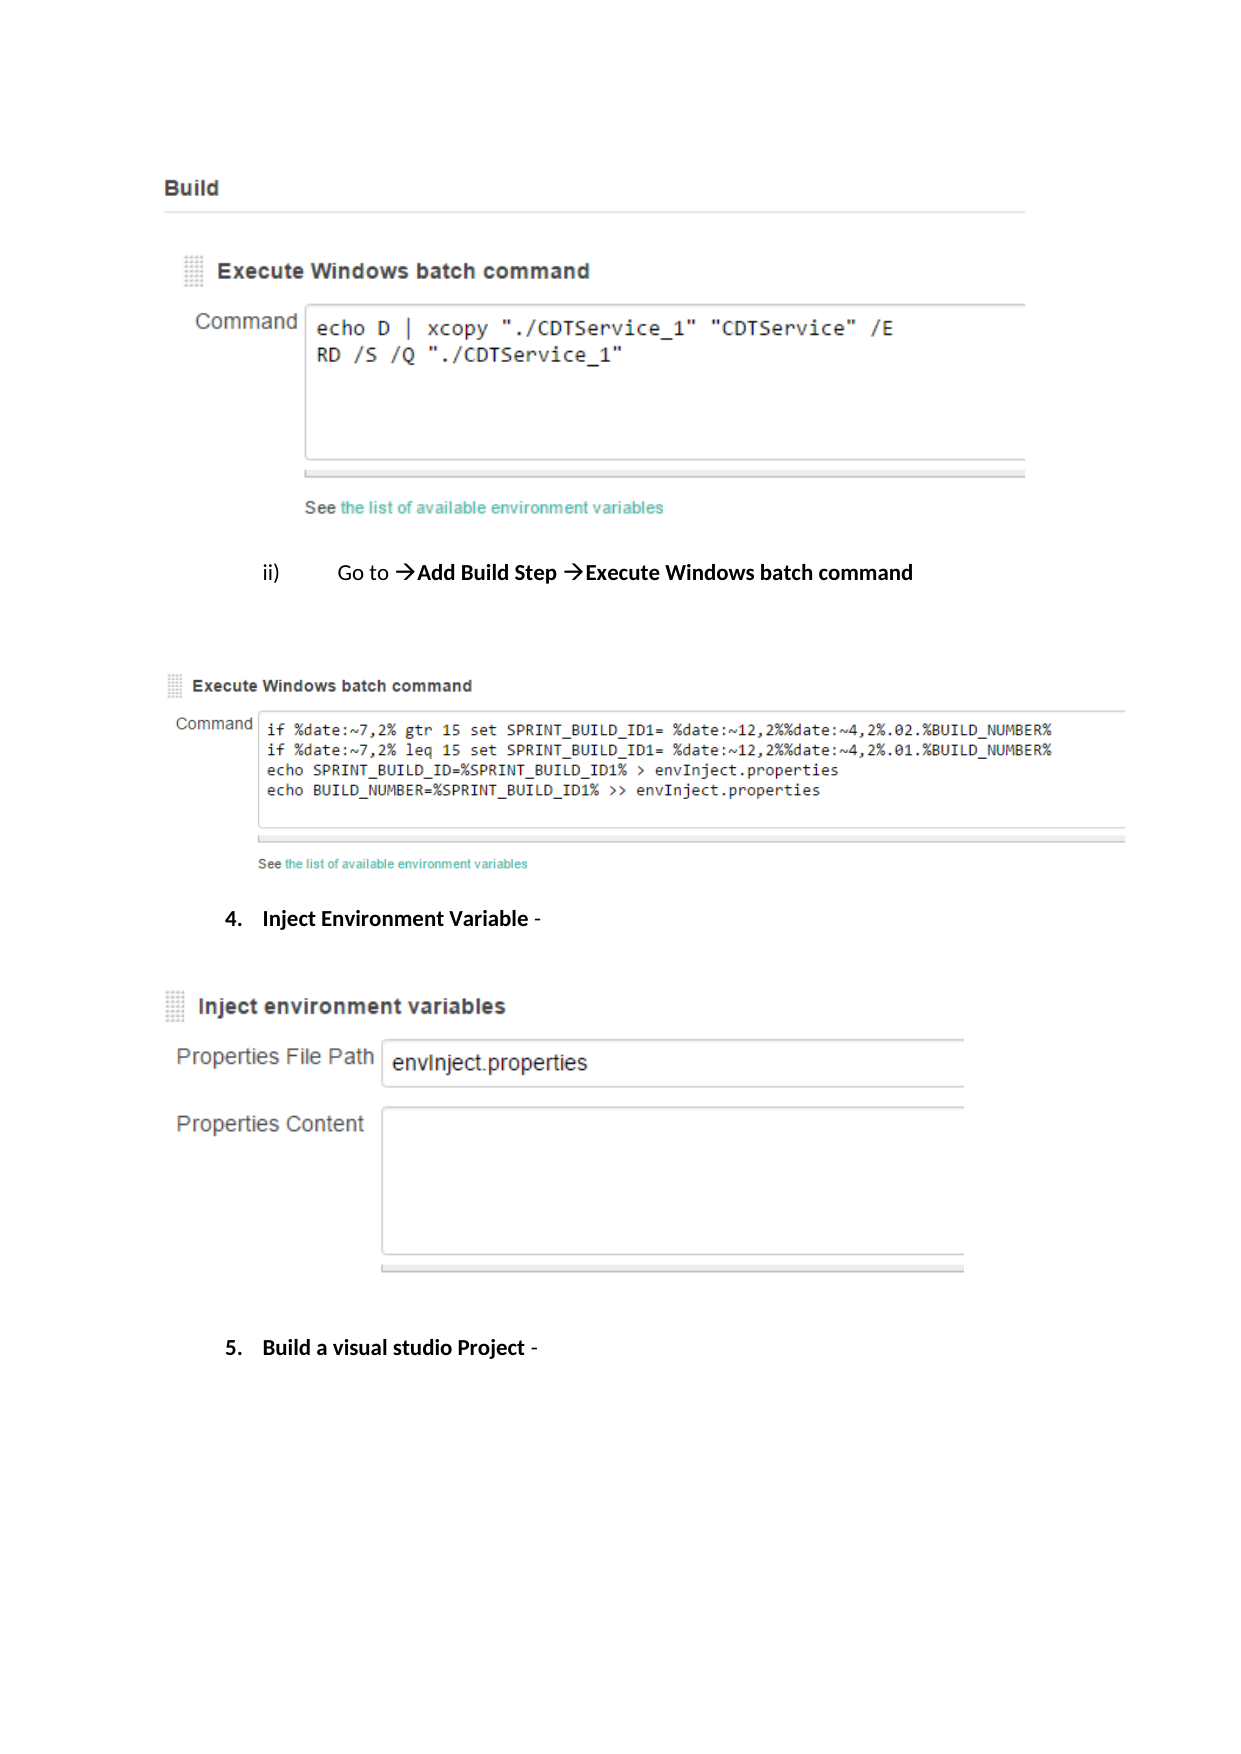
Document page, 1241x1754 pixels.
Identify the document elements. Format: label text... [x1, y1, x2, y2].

picture [150, 950, 964, 1315]
picture [150, 635, 1125, 885]
list Build a visual studio Project - [225, 1333, 1090, 1362]
list Inject Environment Variable - [225, 904, 1090, 932]
list Go to Add Build Step Execute Windows batch command [262, 558, 1090, 586]
picture [150, 150, 1025, 539]
